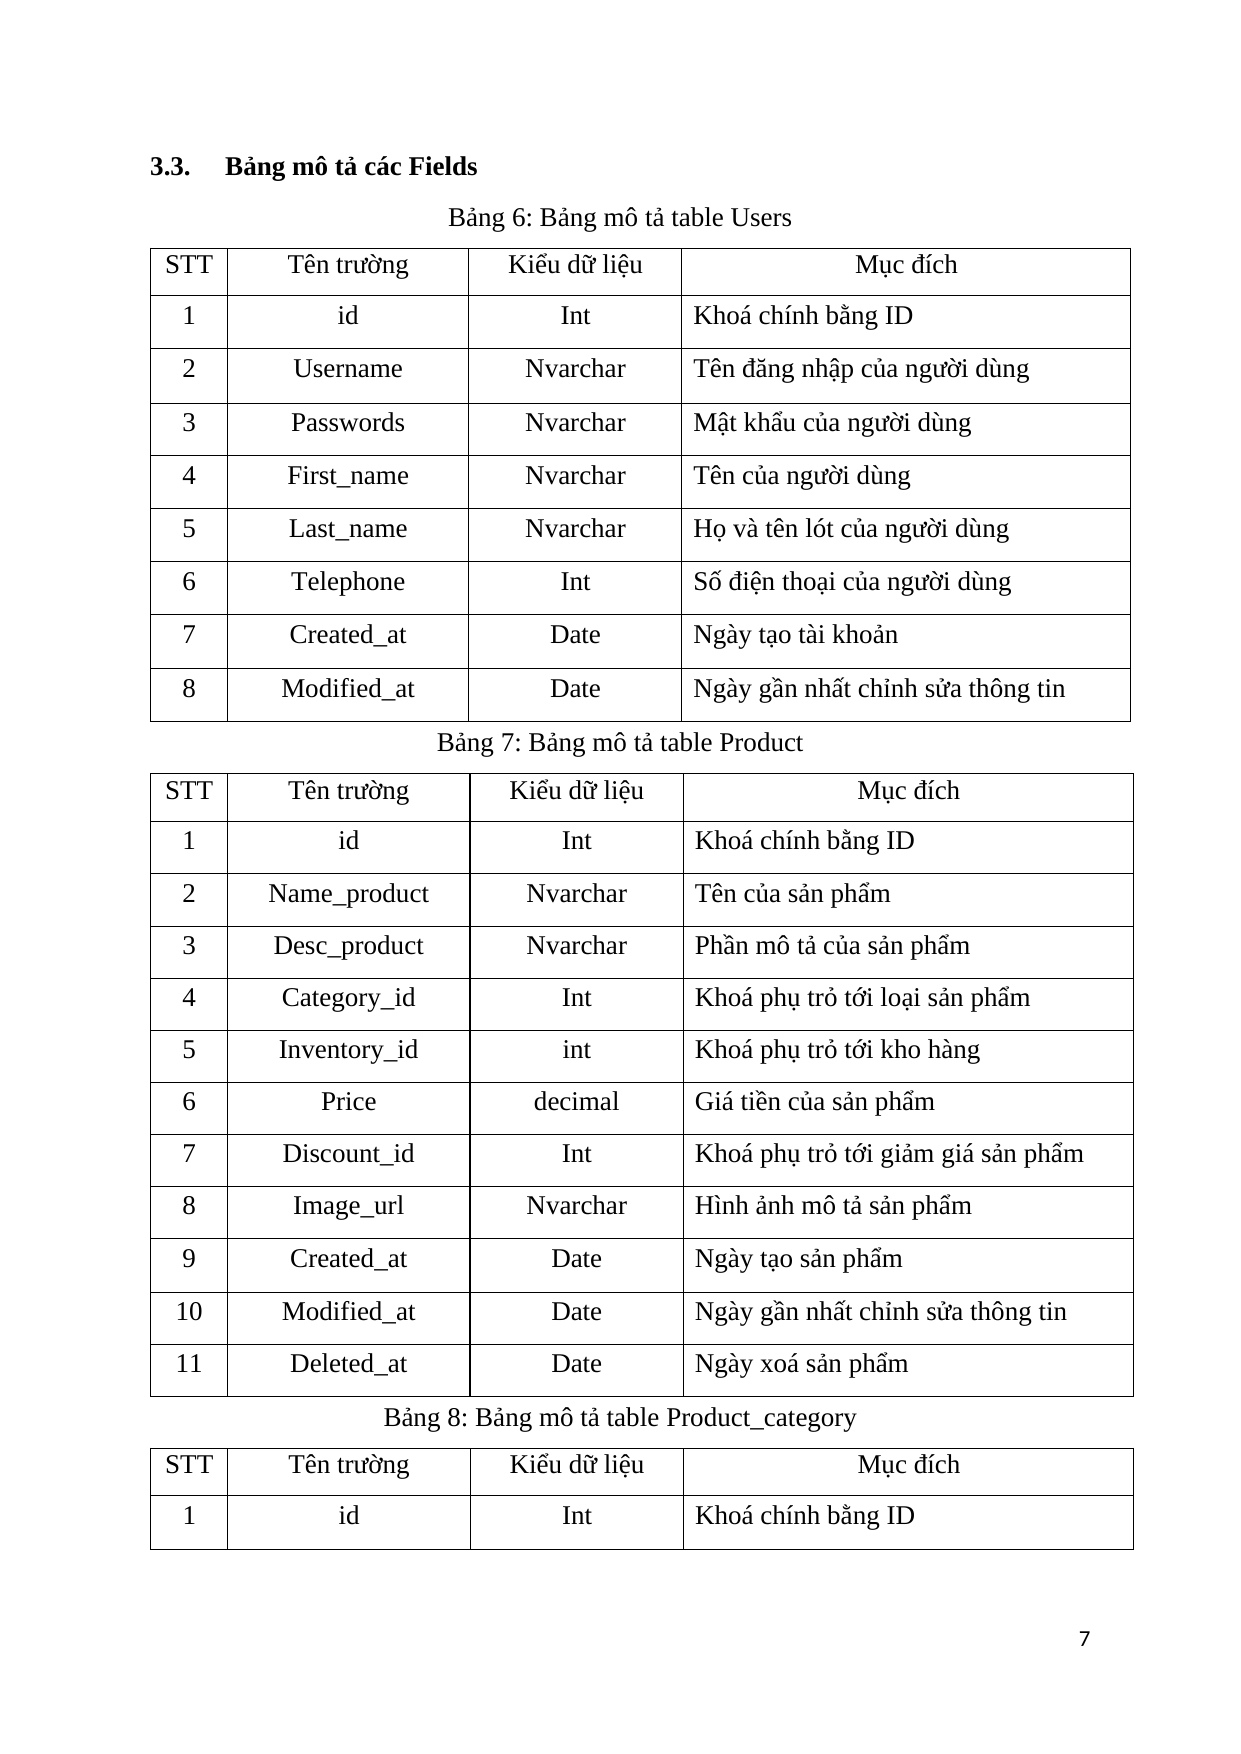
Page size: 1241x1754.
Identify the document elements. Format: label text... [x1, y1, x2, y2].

table_cell Nvarchar [469, 456, 681, 508]
table_cell Nvarchar [469, 349, 681, 402]
table_cell Nvarchar [471, 874, 683, 926]
table_cell Category_id [228, 979, 469, 1030]
table_cell Hình ảnh mô tả sản phẩm [684, 1187, 1133, 1238]
table_cell 10 [151, 1293, 227, 1343]
table_header STT [151, 1449, 227, 1495]
table_cell 5 [151, 509, 227, 561]
table_header STT [151, 249, 227, 295]
table_cell Nvarchar [469, 404, 681, 455]
table_cell Tên của sản phẩm [684, 874, 1133, 926]
table_cell Date [469, 615, 681, 668]
table_cell Created_at [228, 615, 468, 668]
subtitle 3.3. Bảng mô tả các Fields [150, 150, 1090, 181]
table_cell Khoá chính bằng ID [684, 1496, 1133, 1548]
table_cell Deleted_at [228, 1345, 469, 1396]
table_cell 6 [151, 1083, 227, 1134]
table_cell Date [469, 669, 681, 721]
table_cell Int [471, 1496, 683, 1548]
table_header Kiểu dữ liệu [471, 774, 683, 821]
table_cell Modified_at [228, 1293, 469, 1343]
table_cell Passwords [228, 404, 468, 455]
table_cell Tên của người dùng [682, 456, 1130, 508]
table_header Tên trường [228, 774, 469, 821]
table_cell Username [228, 349, 468, 402]
table_cell 1 [151, 296, 227, 348]
table_cell Ngày gần nhất chỉnh sửa thông tin [684, 1293, 1133, 1343]
table_cell Khoá phụ trỏ tới kho hàng [684, 1031, 1133, 1082]
table_cell Nvarchar [469, 509, 681, 561]
table_cell Discount_id [228, 1135, 469, 1186]
table_cell 7 [151, 615, 227, 668]
table_cell 4 [151, 979, 227, 1030]
table_cell Int [469, 562, 681, 614]
table_cell 7 [151, 1135, 227, 1186]
table_cell id [228, 1496, 470, 1548]
table_cell Họ và tên lót của người dùng [682, 509, 1130, 561]
table_header Mục đích [684, 774, 1133, 821]
table_cell Ngày xoá sản phẩm [684, 1345, 1133, 1396]
table_cell 3 [151, 927, 227, 978]
table_cell Last_name [228, 509, 468, 561]
table_cell 3 [151, 404, 227, 455]
table_cell Telephone [228, 562, 468, 614]
subtitle Bảng 6: Bảng mô tả table Users [150, 201, 1090, 232]
table_cell Price [228, 1083, 469, 1134]
table_cell 5 [151, 1031, 227, 1082]
table_cell Date [471, 1345, 683, 1396]
table_cell Nvarchar [471, 1187, 683, 1238]
table_header STT [151, 774, 227, 821]
table_header Kiểu dữ liệu [471, 1449, 683, 1495]
table_cell 1 [151, 822, 227, 873]
table_cell 8 [151, 1187, 227, 1238]
table_cell Image_url [228, 1187, 469, 1238]
table_cell Date [471, 1239, 683, 1292]
table_cell 8 [151, 669, 227, 721]
table_cell decimal [471, 1083, 683, 1134]
table_cell Khoá phụ trỏ tới loại sản phẩm [684, 979, 1133, 1030]
table_cell int [471, 1031, 683, 1082]
table_cell 9 [151, 1239, 227, 1292]
table_header Kiểu dữ liệu [469, 249, 681, 295]
table_cell Modified_at [228, 669, 468, 721]
table_cell 11 [151, 1345, 227, 1396]
table_header Mục đích [684, 1449, 1133, 1495]
table_cell id [228, 822, 469, 873]
table_cell 4 [151, 456, 227, 508]
table_cell Mật khẩu của người dùng [682, 404, 1130, 455]
table_cell Số điện thoại của người dùng [682, 562, 1130, 614]
table_cell Inventory_id [228, 1031, 469, 1082]
table_cell Giá tiền của sản phẩm [684, 1083, 1133, 1134]
table_cell Ngày tạo tài khoản [682, 615, 1130, 668]
table_cell 2 [151, 349, 227, 402]
table_cell Name_product [228, 874, 469, 926]
table_cell 2 [151, 874, 227, 926]
table_cell Date [471, 1293, 683, 1343]
table_cell 1 [151, 1496, 227, 1548]
table_cell First_name [228, 456, 468, 508]
table_header Mục đích [682, 249, 1130, 295]
table_cell Khoá chính bằng ID [684, 822, 1133, 873]
table_header Tên trường [228, 1449, 470, 1495]
table_cell Int [469, 296, 681, 348]
subtitle Bảng 8: Bảng mô tả table Product_category [150, 1401, 1090, 1432]
table_cell Khoá phụ trỏ tới giảm giá sản phẩm [684, 1135, 1133, 1186]
table_cell Int [471, 979, 683, 1030]
table_cell Int [471, 822, 683, 873]
table_cell Khoá chính bằng ID [682, 296, 1130, 348]
table_cell Int [471, 1135, 683, 1186]
table_header Tên trường [228, 249, 468, 295]
table_cell Created_at [228, 1239, 469, 1292]
table_cell Desc_product [228, 927, 469, 978]
table_cell Ngày tạo sản phẩm [684, 1239, 1133, 1292]
table_cell Ngày gần nhất chỉnh sửa thông tin [682, 669, 1130, 721]
table_cell Phần mô tả của sản phẩm [684, 927, 1133, 978]
table_cell Nvarchar [471, 927, 683, 978]
table_cell 6 [151, 562, 227, 614]
table_cell Tên đăng nhập của người dùng [682, 349, 1130, 402]
subtitle Bảng 7: Bảng mô tả table Product [150, 726, 1090, 758]
table_cell id [228, 296, 468, 348]
